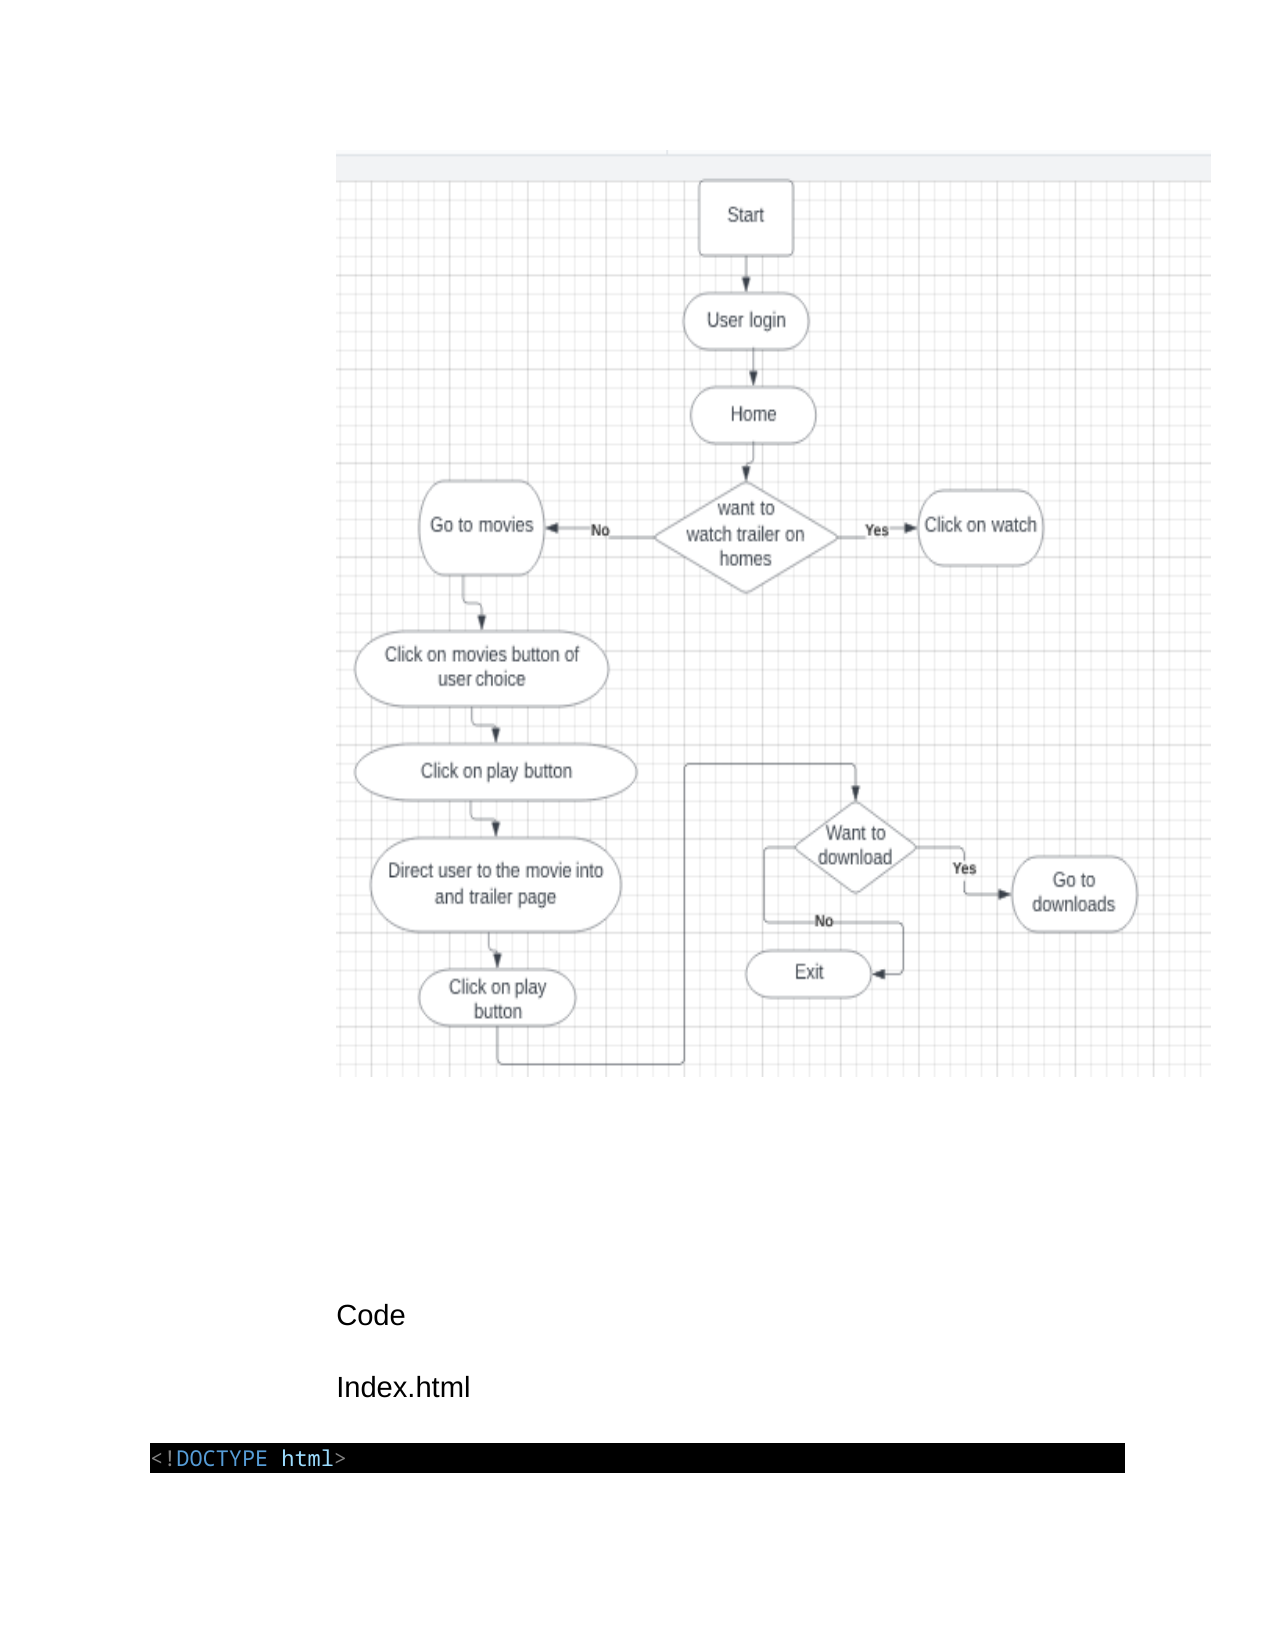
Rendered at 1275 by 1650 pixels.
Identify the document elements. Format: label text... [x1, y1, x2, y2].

text Index.html [336, 1370, 1125, 1404]
text Code [336, 1297, 1125, 1331]
picture [336, 150, 1211, 1077]
text <!DOCTYPE html> [150, 1443, 1125, 1473]
